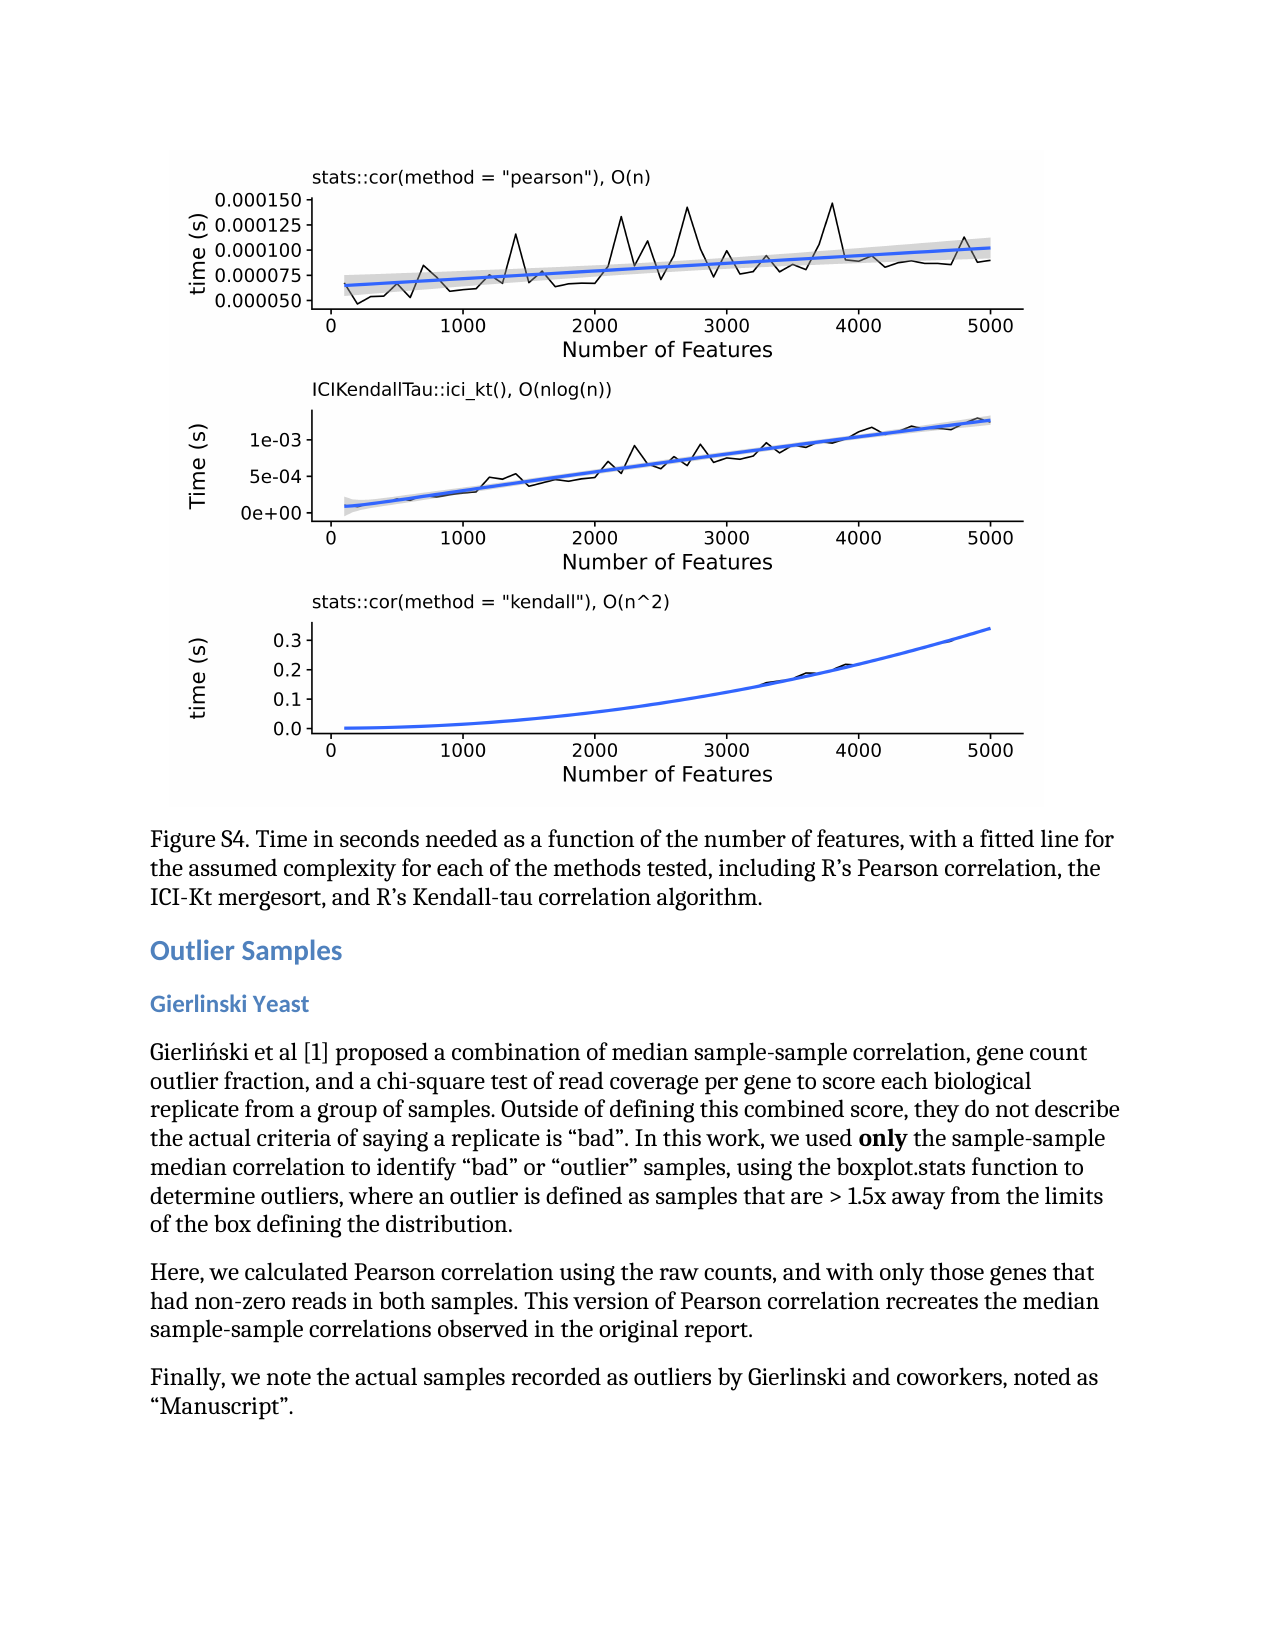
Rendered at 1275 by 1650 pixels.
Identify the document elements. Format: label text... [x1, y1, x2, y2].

text Here, we calculated Pearson correlation using the raw counts, and with only those genes that had non-zero reads in both samples. This version of Pearson correlation recreates the median sample-sample correlations observed in the original report. [150, 1258, 1125, 1344]
text Finally, we note the actual samples recorded as outliers by Gierlinski and coworkers, noted as “Manuscript”. [150, 1363, 1125, 1420]
subtitle Outlier Samples [150, 932, 1125, 968]
picture [168, 150, 1044, 807]
text Gierliński et al [1] proposed a combination of median sample-sample correlation, gene count outlier fraction, and a chi-square test of read coverage per gene to score each biological replicate from a group of samples. Outside of defining this combined score, they do not describe the actual criteria of saying a replicate is “bad”. In this work, we used only the sample-sample median correlation to identify “bad” or “outlier” samples, using the boxplot.stats function to determine outliers, where an outlier is defined as samples that are > 1.5x away from the limits of the box defining the distribution. [150, 1038, 1125, 1239]
text Figure S4. Time in seconds needed as a function of the number of features, with a fitted line for the assumed complexity for each of the methods tested, including R’s Pearson correlation, the ICI-Kt mergesort, and R’s Kendall-tau correlation algorithm. [150, 825, 1125, 911]
subtitle Gierlinski Yeast [150, 988, 1125, 1019]
